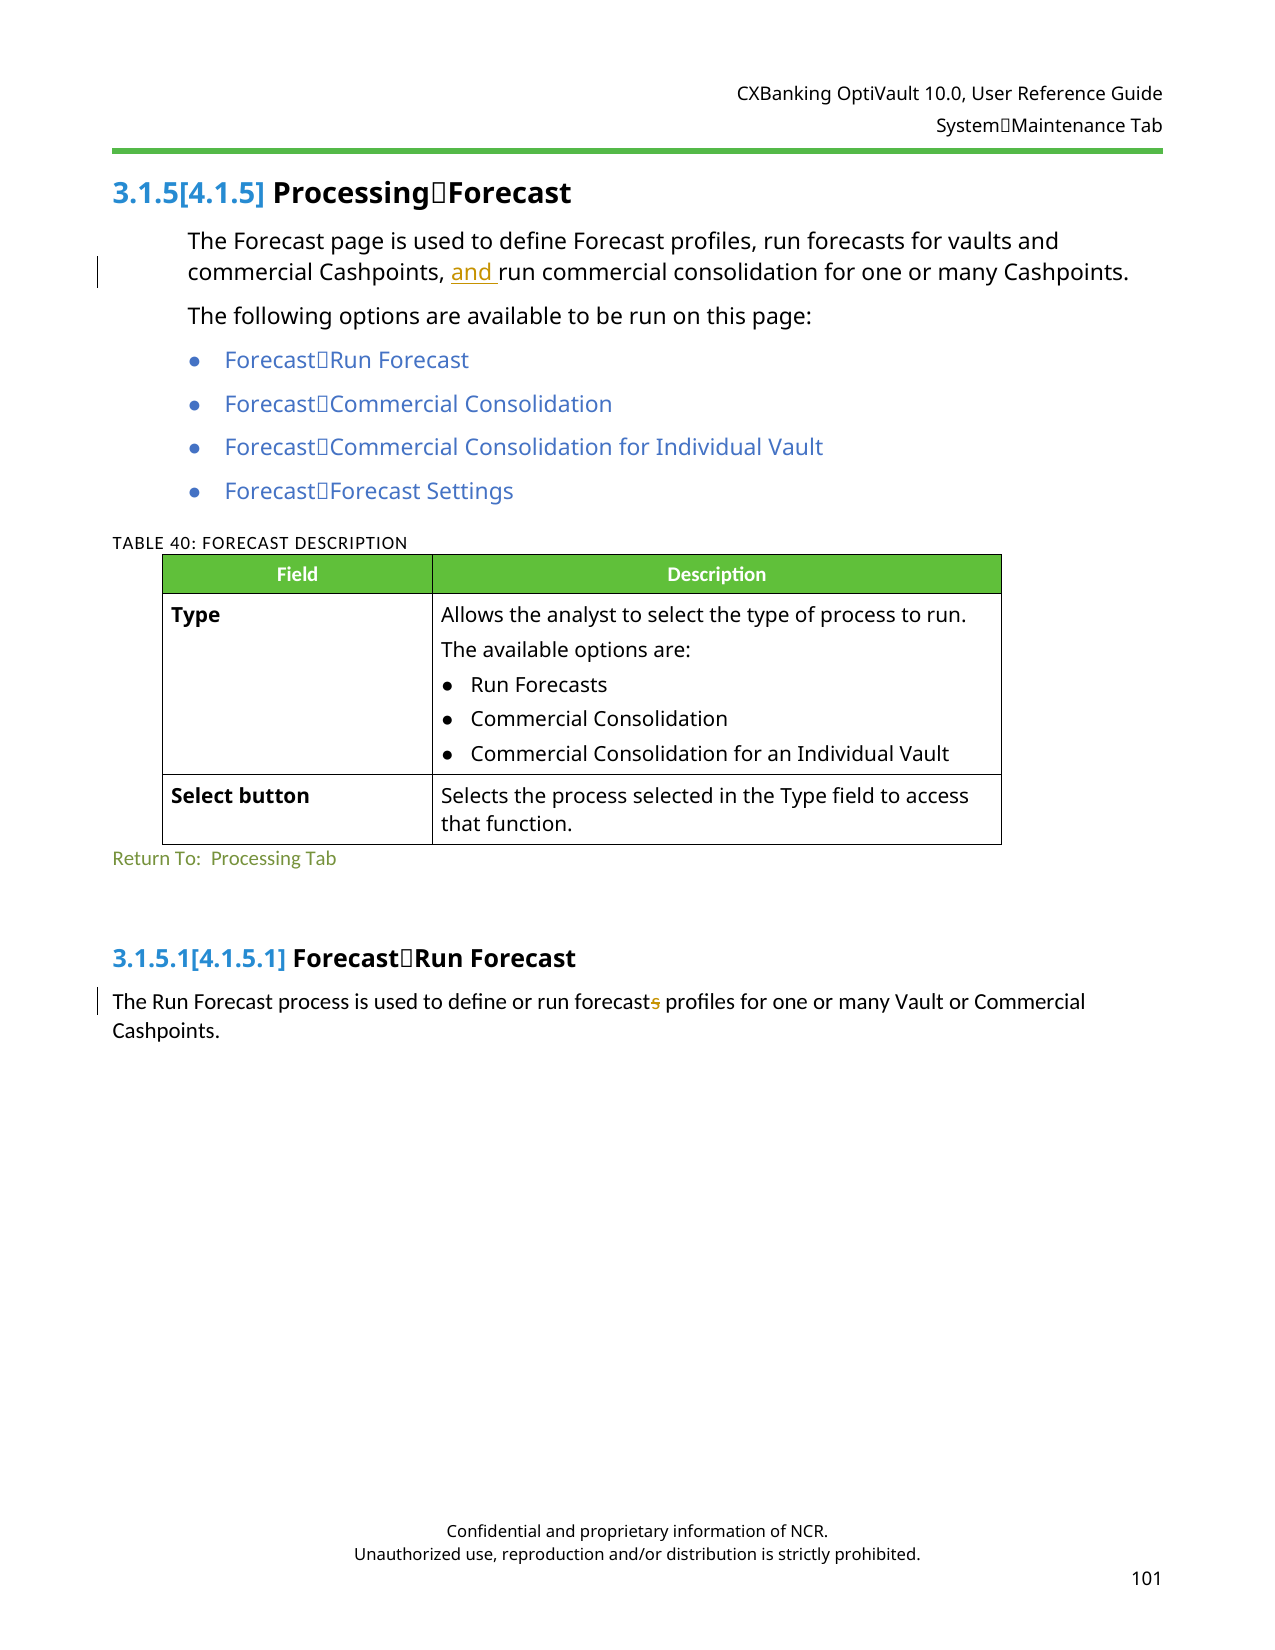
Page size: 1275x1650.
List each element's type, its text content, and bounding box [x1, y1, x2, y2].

table_cell Select button [163, 775, 432, 844]
subtitle ProcessingForecast [112, 173, 1163, 212]
list ForecastCommercial Consolidation for Individual Vault [187, 431, 1163, 462]
text Return To: Processing Tab [112, 845, 1163, 871]
list ForecastForecast Settings [187, 475, 1163, 506]
table_cell Type [163, 594, 432, 774]
text The following options are available to be run on this page: [187, 300, 1163, 331]
table_header Description [433, 555, 1001, 593]
table_cell Allows the analyst to select the type of process to run. The available options are: Run Forecasts Commercial Consolidation Commercial Consolidation for an Individual Vault [433, 594, 1001, 774]
list ForecastCommercial Consolidation [187, 387, 1163, 419]
subtitle ForecastRun Forecast [112, 940, 1163, 974]
table_cell Selects the process selected in the Type field to access that function. [433, 775, 1001, 844]
text The Run Forecast process is used to define or run forecast profiles for one or many Vault or Commercial Cashpoints. [112, 987, 1163, 1044]
table_header Field [163, 555, 432, 593]
list ForecastRun Forecast [187, 344, 1163, 375]
text The Forecast page is used to define Forecast profiles, run forecasts for vaults and commercial Cashpoints, run commercial consolidation for one or many Cashpoints. [187, 225, 1163, 287]
